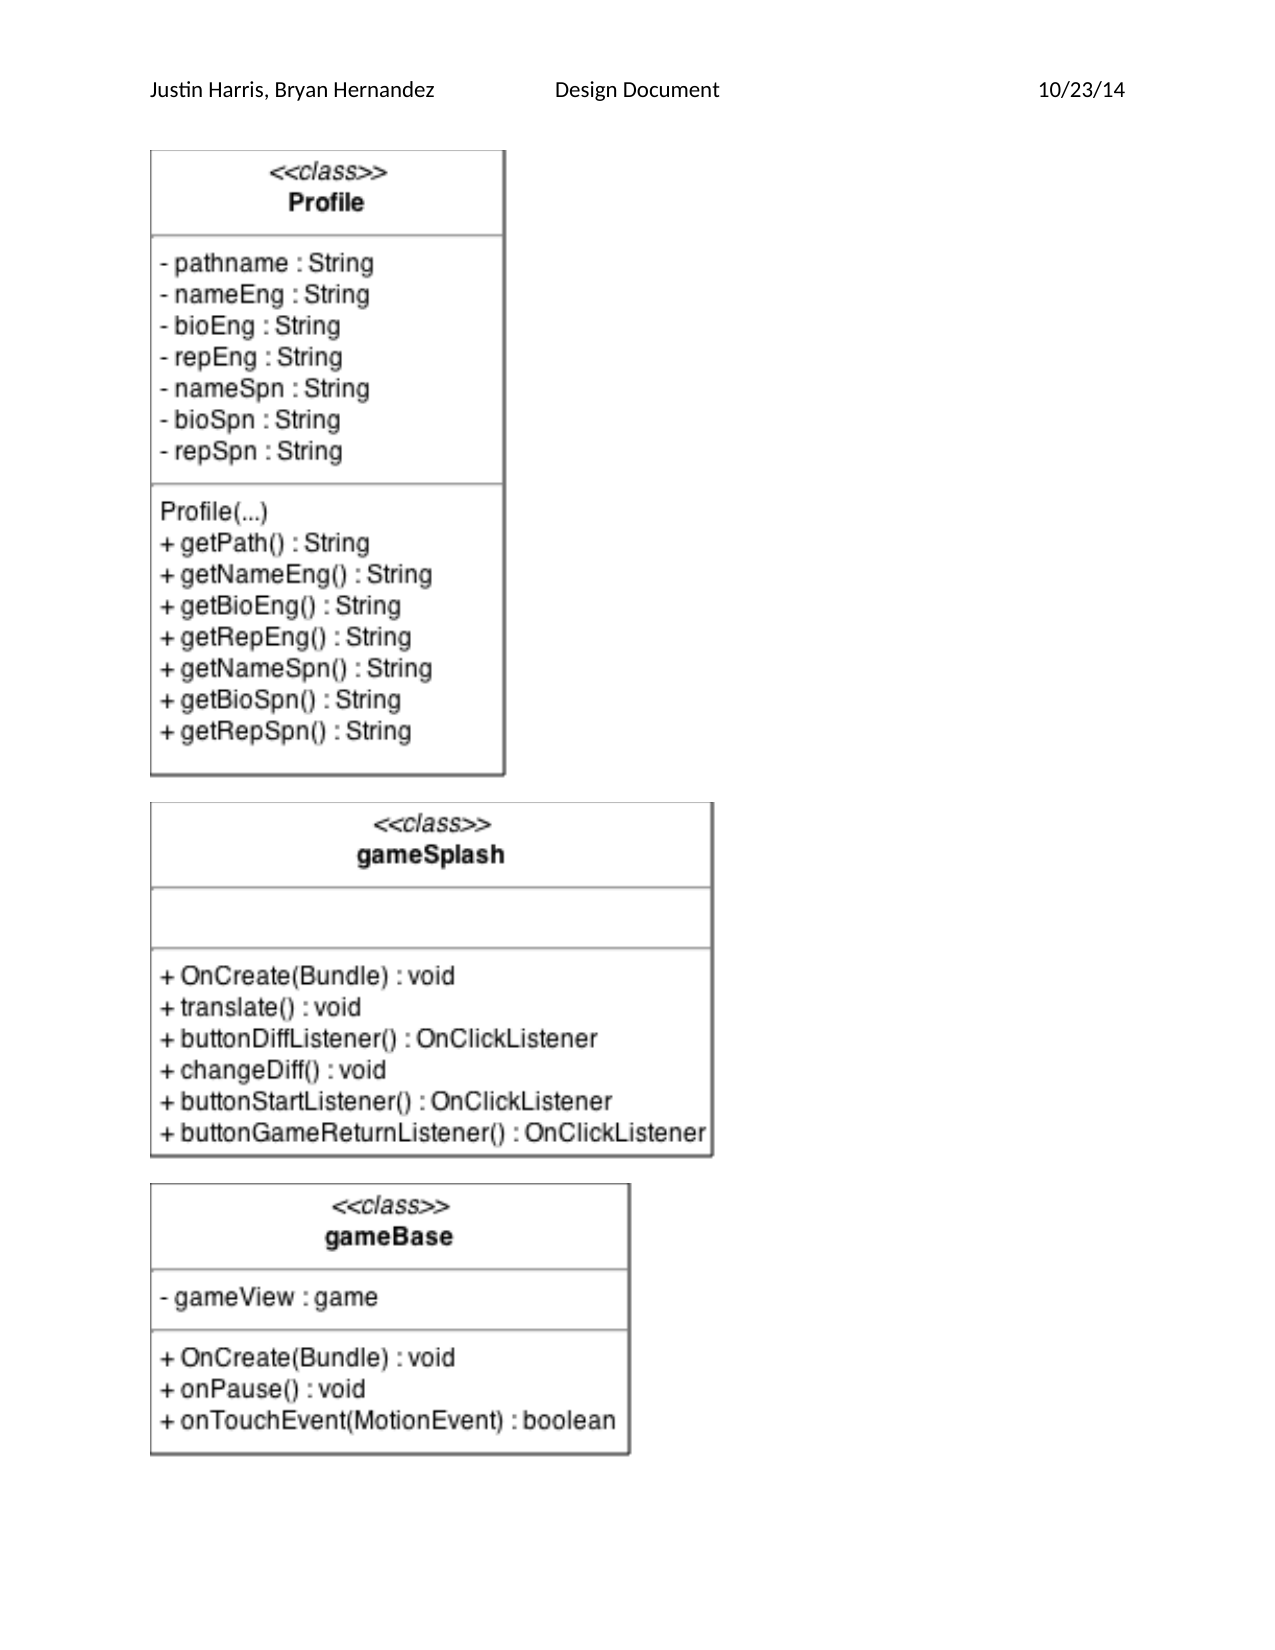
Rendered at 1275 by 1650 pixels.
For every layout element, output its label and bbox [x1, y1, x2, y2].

picture [150, 150, 509, 784]
picture [150, 802, 717, 1165]
picture [150, 1183, 634, 1463]
